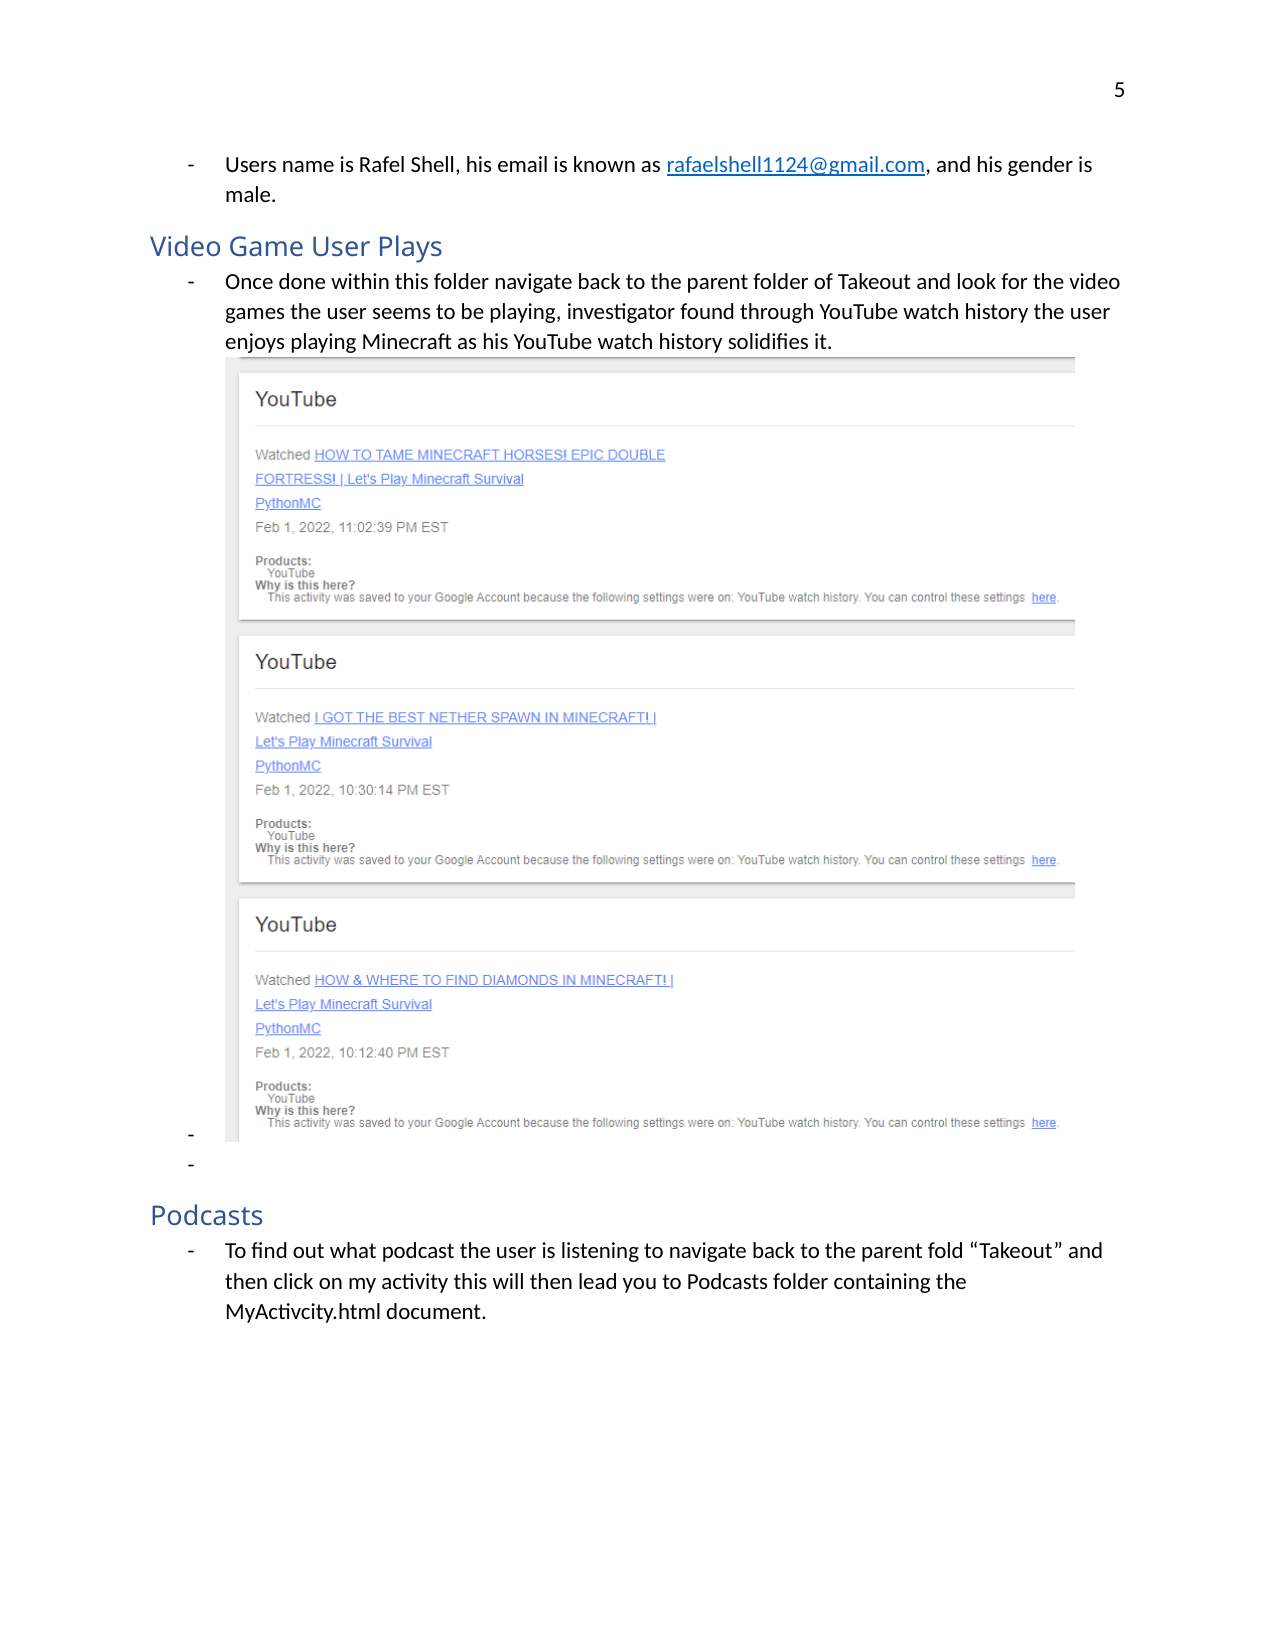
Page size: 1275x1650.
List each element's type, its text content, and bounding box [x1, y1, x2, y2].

subtitle Podcasts [150, 1197, 1125, 1234]
picture [225, 357, 1075, 1142]
list To find out what podcast the user is listening to navigate back to the parent fold “Takeout” and then click on my activity this will then lead you to Podcasts folder containing the MyActivcity.html document. [187, 1237, 1125, 1325]
list Once done within this folder navigate back to the parent folder of Takeout and look for the video games the user seems to be playing, investigator found through YouTube watch history the user enjoys playing Minecraft as his YouTube watch history solidifies it. [187, 267, 1125, 355]
subtitle Video Game User Plays [150, 227, 1125, 264]
list Users name is Rafel Shell, his email is known as rafaelshell1124@gmail.com, and his gender is male. [187, 150, 1125, 208]
